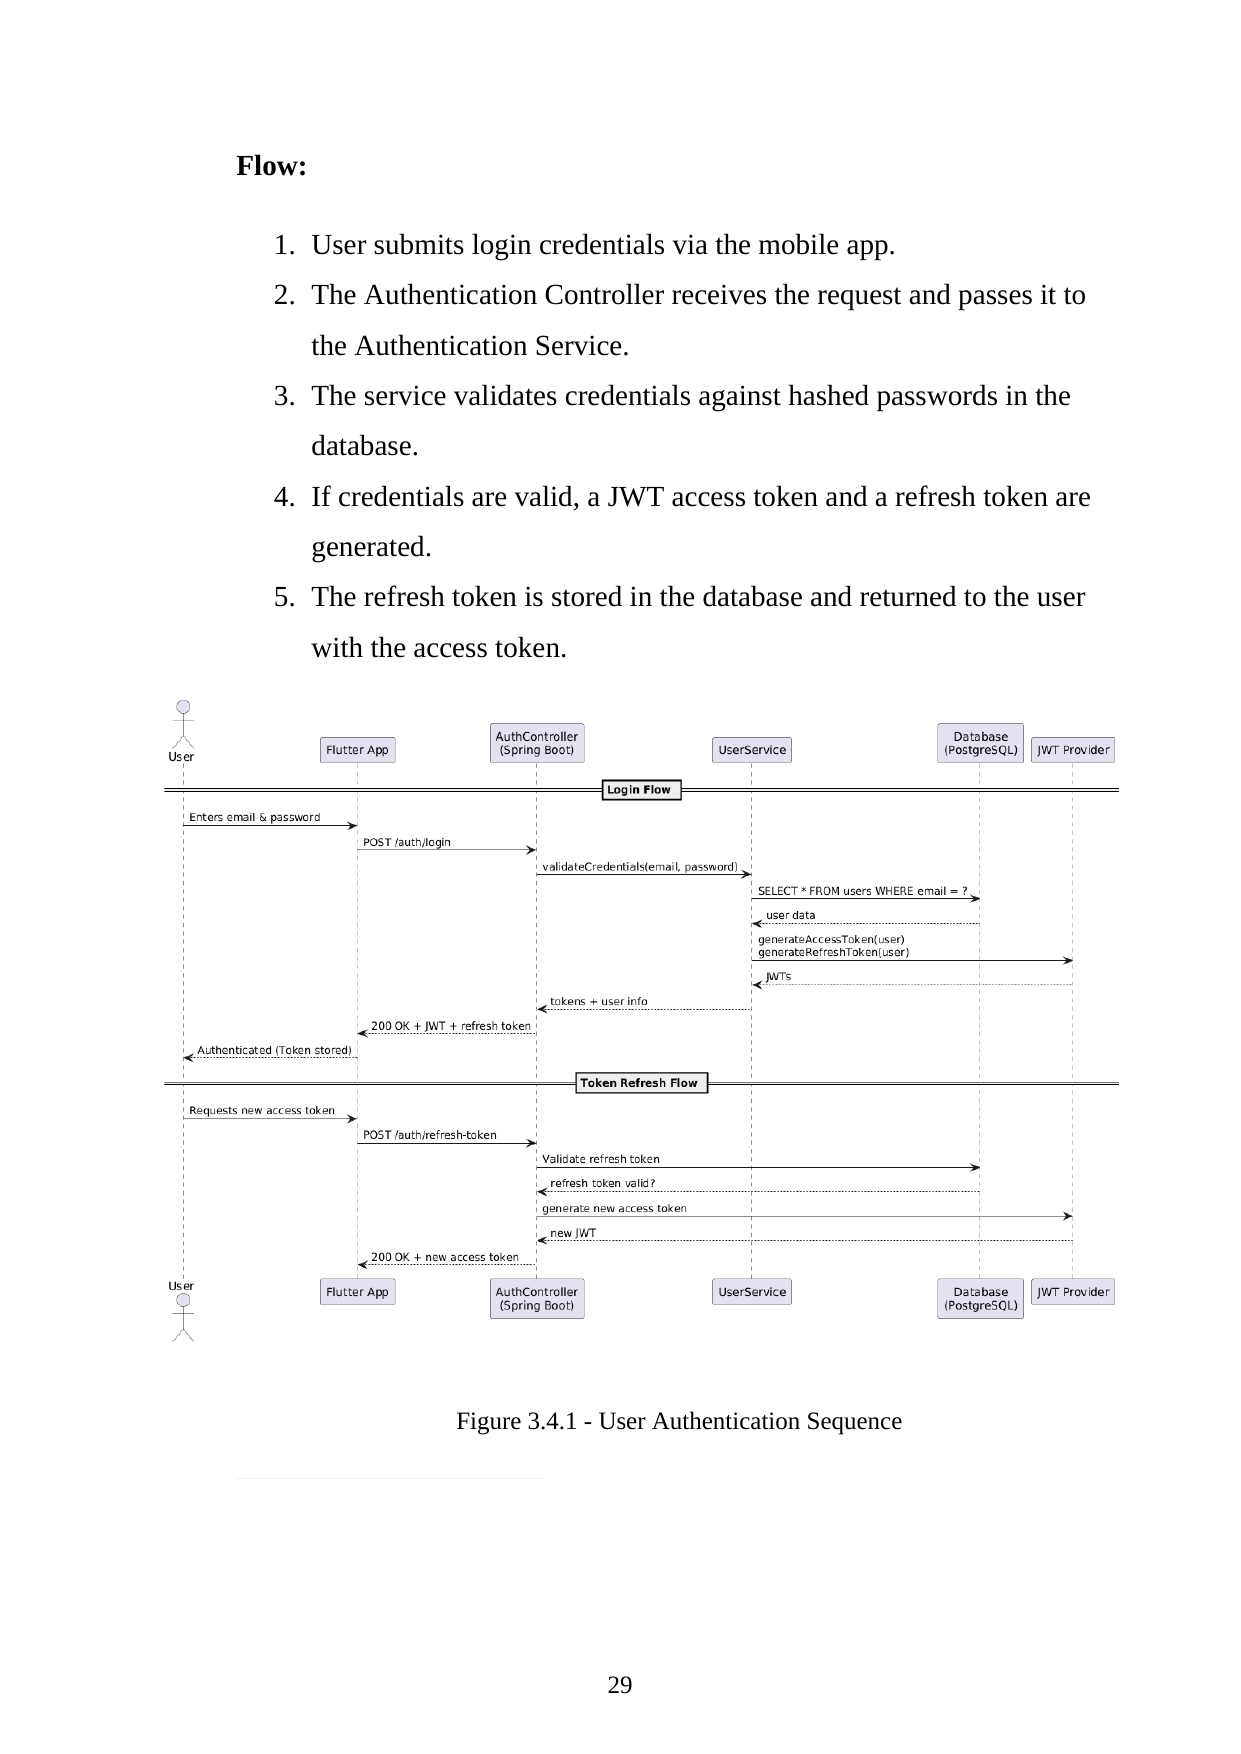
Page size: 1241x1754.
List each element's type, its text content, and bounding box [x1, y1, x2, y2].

list The refresh token is stored in the database and returned to the user with the access token. [274, 579, 1122, 663]
text Figure 3.4.1 - User Authentication Sequence [236, 1346, 1122, 1434]
list The Authentication Controller receives the request and passes it to the Authentication Service. [274, 277, 1122, 361]
text Flow: [236, 148, 1122, 181]
list User submits login credentials via the mobile app. [274, 227, 1122, 261]
list If credentials are valid, a JWT access token and a refresh token are generated. [274, 479, 1122, 563]
picture [164, 695, 1123, 1346]
list The service validates credentials against hashed passwords in the database. [274, 378, 1122, 462]
